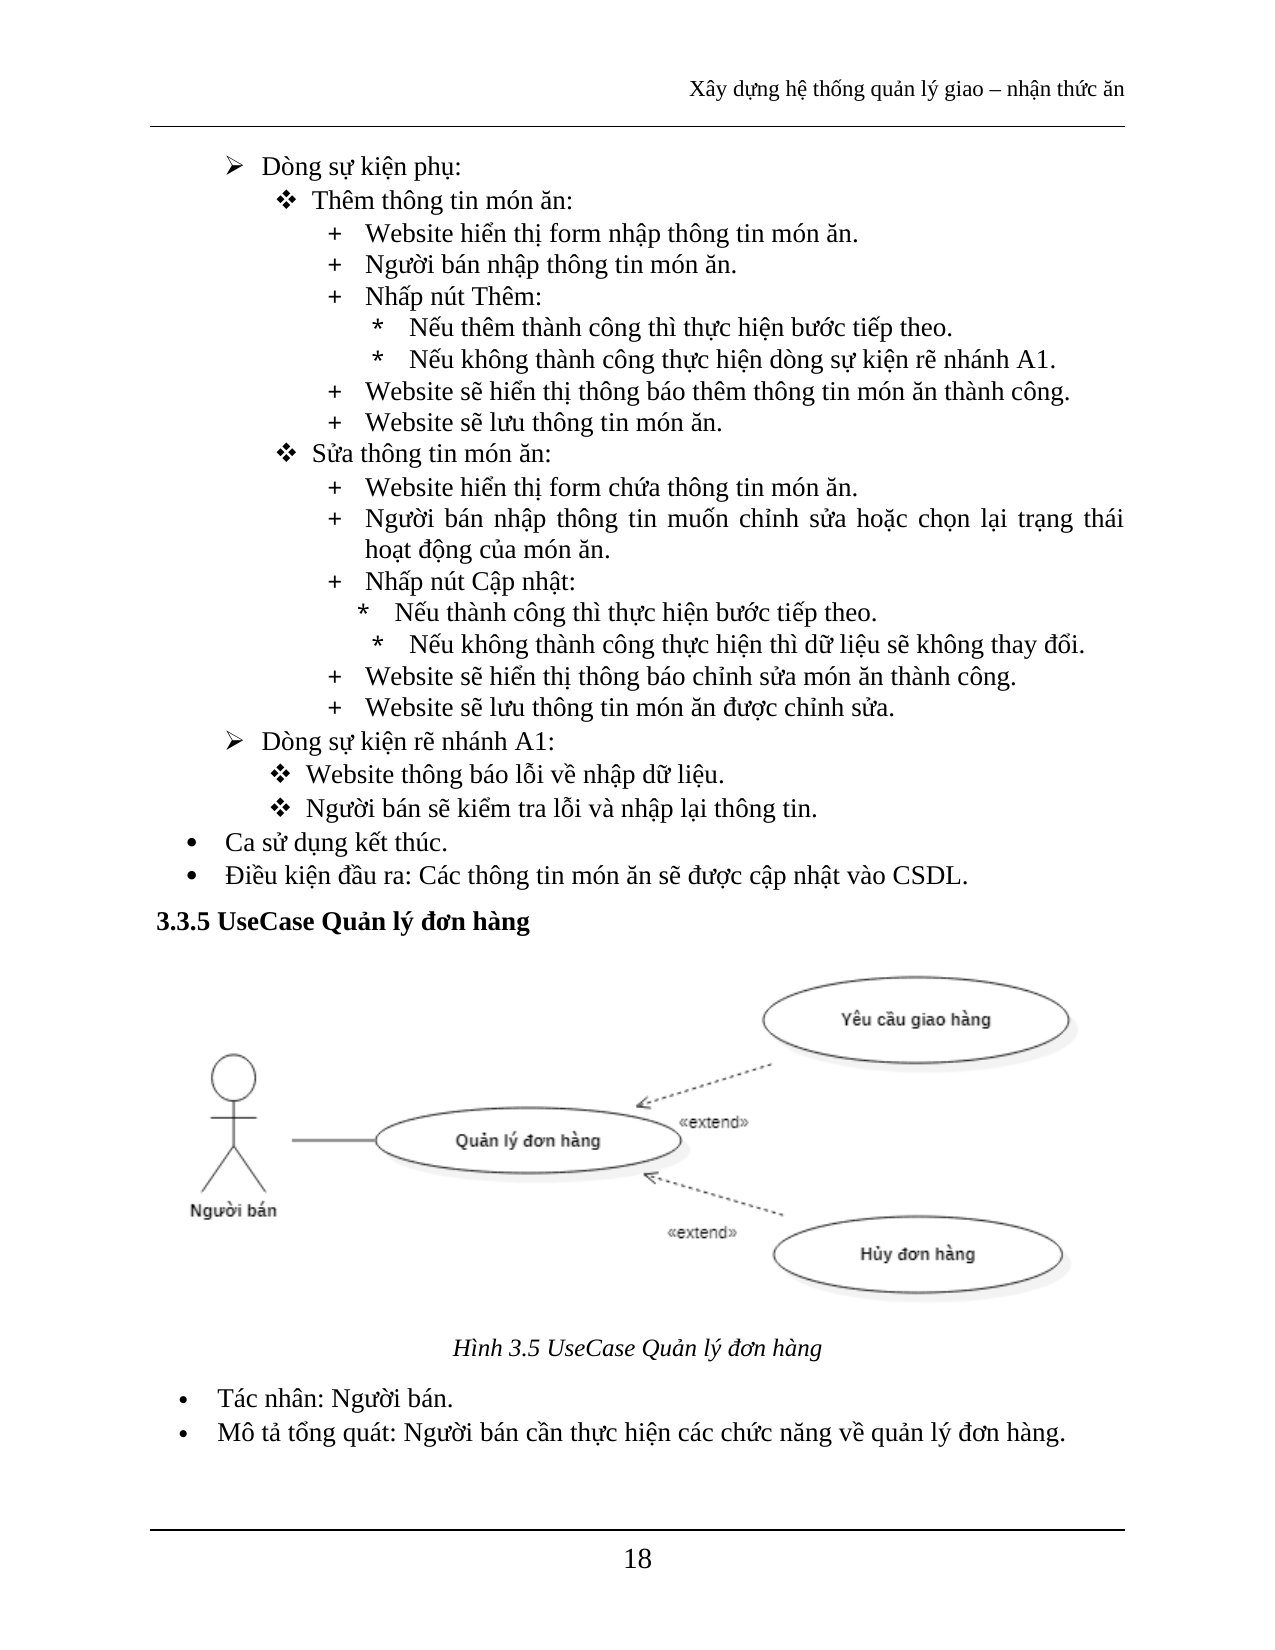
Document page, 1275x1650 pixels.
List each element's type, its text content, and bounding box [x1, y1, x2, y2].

picture [150, 951, 1125, 1314]
list Điều kiện đầu ra: Các thông tin món ăn sẽ được cập nhật vào CSDL. [187, 859, 1125, 891]
list Nếu thành công thì thực hiện bước tiếp theo. [357, 596, 1125, 628]
list Nhấp nút Thêm: [327, 280, 1125, 311]
list Dòng sự kiện rẽ nhánh A1: [224, 724, 1125, 756]
list Người bán nhập thông tin món ăn. [327, 249, 1125, 280]
list Người bán sẽ kiểm tra lỗi và nhập lại thông tin. [268, 792, 1125, 823]
list Website hiển thị form nhập thông tin món ăn. [327, 217, 1125, 249]
list Website thông báo lỗi về nhập dữ liệu. [268, 758, 1125, 789]
list Nếu không thành công thực hiện thì dữ liệu sẽ không thay đổi. [371, 628, 1125, 660]
list Tác nhân: Người bán. [179, 1382, 1125, 1413]
subtitle 3.3.5 UseCase Quản lý đơn hàng [156, 905, 1125, 937]
list Nhấp nút Cập nhật: [327, 564, 1125, 596]
list Dòng sự kiện phụ: [224, 150, 1125, 181]
list Ca sử dụng kết thúc. [187, 826, 1125, 857]
list Website sẽ hiển thị thông báo thêm thông tin món ăn thành công. [327, 375, 1125, 406]
list Nếu không thành công thực hiện dòng sự kiện rẽ nhánh A1. [371, 343, 1125, 375]
list Mô tả tổng quát: Người bán cần thực hiện các chức năng về quản lý đơn hàng. [179, 1416, 1125, 1447]
list Sửa thông tin món ăn: [274, 437, 1125, 469]
list Website sẽ lưu thông tin món ăn. [327, 406, 1125, 437]
list Website sẽ lưu thông tin món ăn được chỉnh sửa. [327, 691, 1125, 722]
list Website sẽ hiển thị thông báo chỉnh sửa món ăn thành công. [327, 660, 1125, 691]
list Website hiển thị form chứa thông tin món ăn. [327, 471, 1125, 502]
text Hình 3.5 UseCase Quản lý đơn hàng [150, 1333, 1125, 1361]
list Thêm thông tin món ăn: [274, 184, 1125, 215]
list Nếu thêm thành công thì thực hiện bước tiếp theo. [371, 311, 1125, 343]
list Người bán nhập thông tin muốn chỉnh sửa hoặc chọn lại trạng thái hoạt động của món ăn. [327, 502, 1125, 564]
